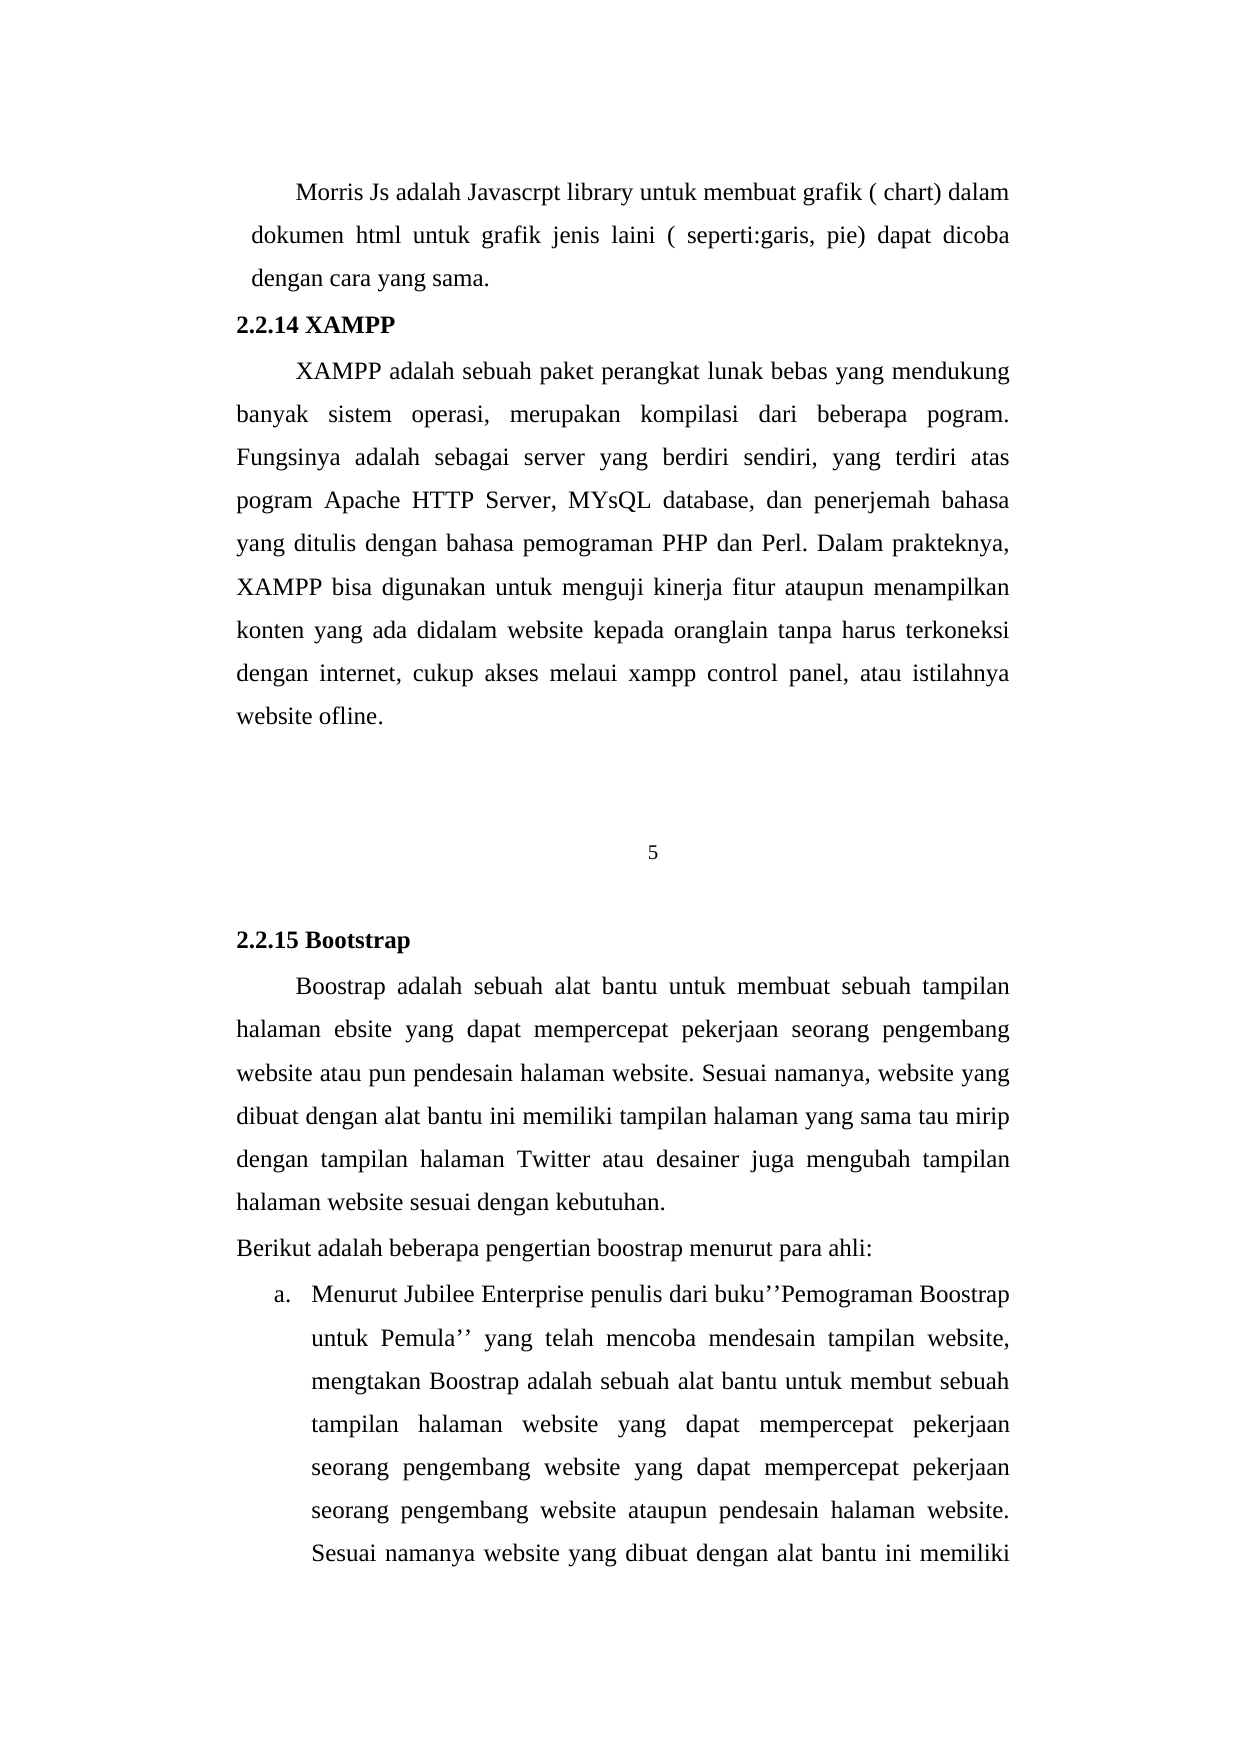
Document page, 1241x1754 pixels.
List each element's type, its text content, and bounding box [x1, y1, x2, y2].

text 2.2.14 XAMPP [236, 310, 1010, 338]
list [274, 1279, 1010, 1567]
text 2.2.15 Bootstrap [236, 925, 1010, 954]
text XAMPP adalah sebuah paket perangkat lunak bebas yang mendukung banyak sistem operasi, merupakan kompilasi dari beberapa pogram. Fungsinya adalah sebagai server yang berdiri sendiri, yang terdiri atas pogram Apache HTTP Server, MYsQL database, dan penerjemah bahasa yang ditulis dengan bahasa pemograman PHP dan Perl. Dalam prakteknya, XAMPP bisa digunakan untuk menguji kinerja fitur ataupun menampilkan konten yang ada didalam website kepada oranglain tanpa harus terkoneksi dengan internet, cukup akses melaui xampp control panel, atau istilahnya website ofline. [236, 356, 1010, 730]
text Morris Js adalah Javascrpt library untuk membuat grafik ( chart) dalam dokumen html untuk grafik jenis laini ( seperti:garis, pie) dapat dicoba dengan cara yang sama. [251, 177, 1010, 292]
text Berikut adalah beberapa pengertian boostrap menurut para ahli: [236, 1233, 1010, 1262]
text 5 [236, 840, 1010, 864]
text Boostrap adalah sebuah alat bantu untuk membuat sebuah tampilan halaman ebsite yang dapat mempercepat pekerjaan seorang pengembang website atau pun pendesain halaman website. Sesuai namanya, website yang dibuat dengan alat bantu ini memiliki tampilan halaman yang sama tau mirip dengan tampilan halaman Twitter atau desainer juga mengubah tampilan halaman website sesuai dengan kebutuhan. [236, 971, 1010, 1216]
